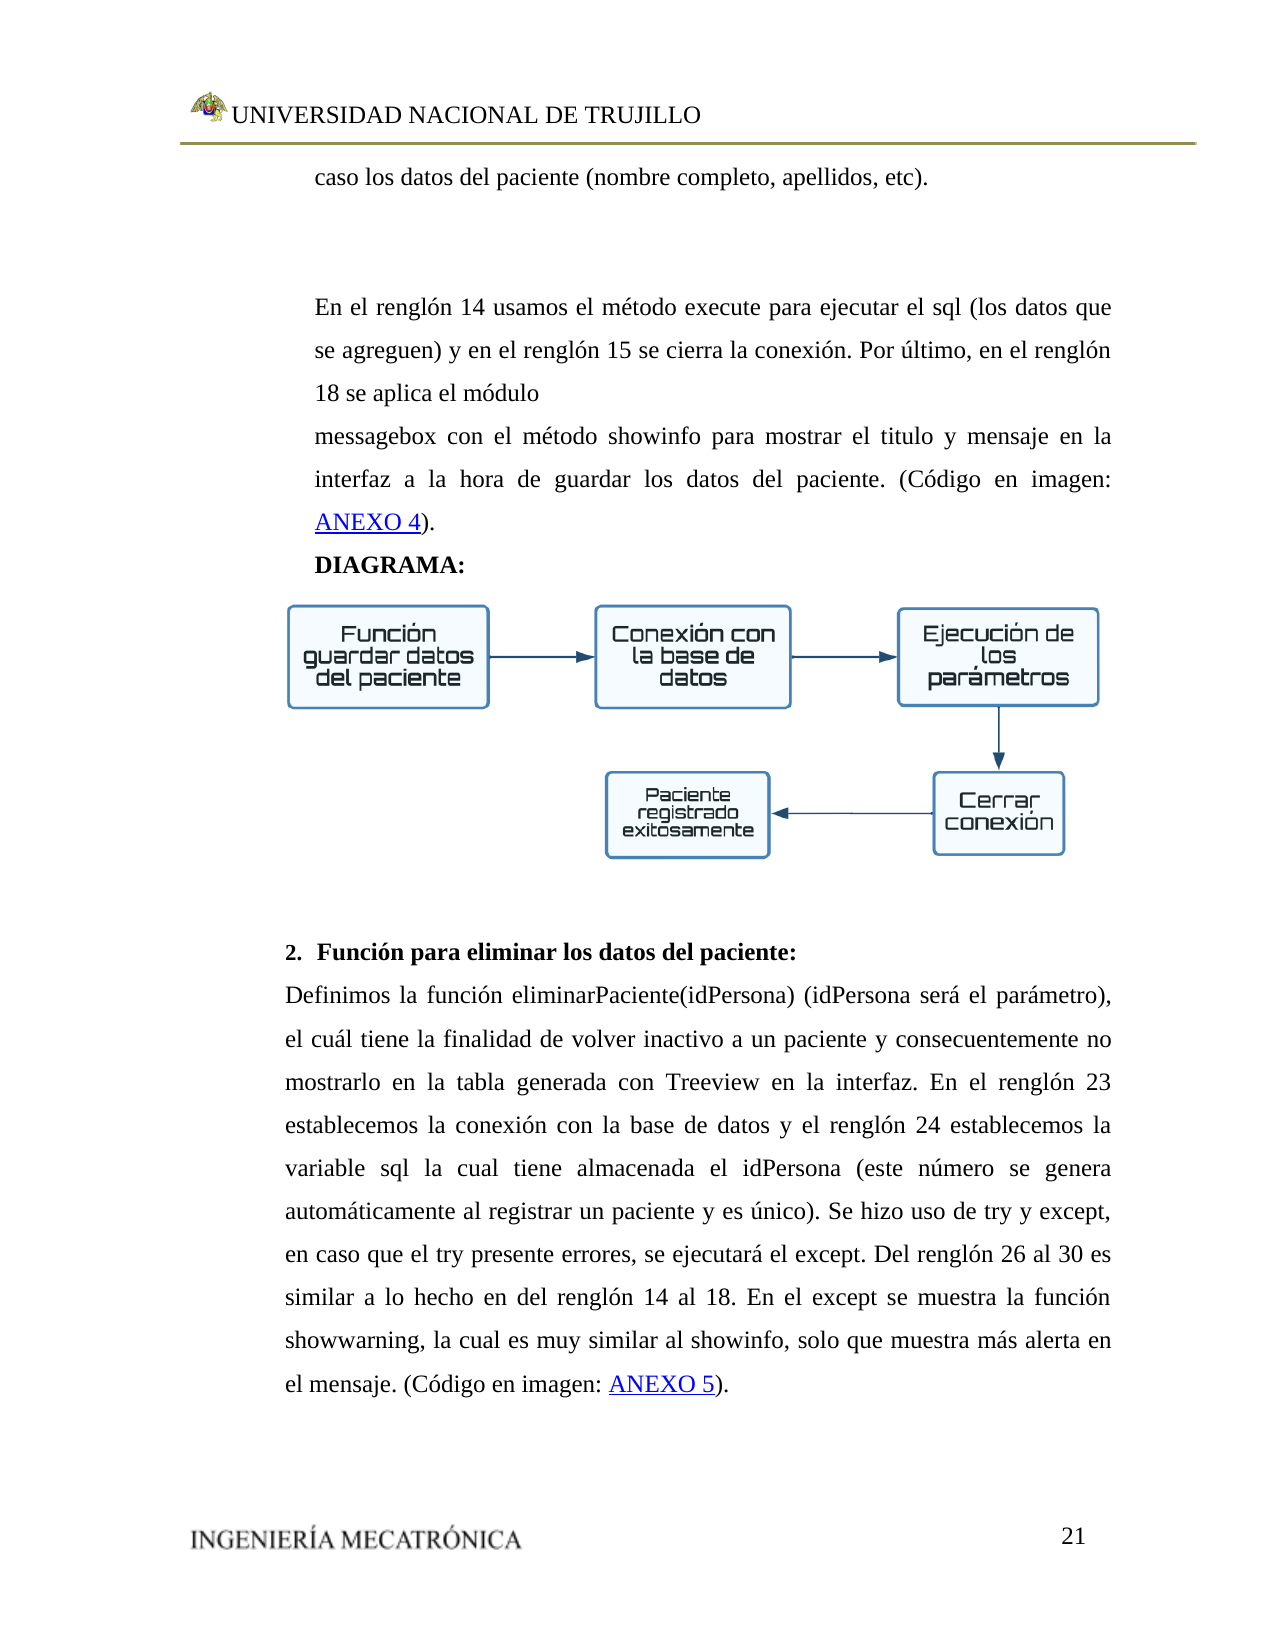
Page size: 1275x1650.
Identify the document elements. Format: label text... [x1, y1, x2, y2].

picture [176, 1509, 569, 1570]
picture [190, 91, 228, 123]
text DIAGRAMA: [314, 551, 1112, 579]
text En el renglón 14 usamos el método execute para ejecutar el sql (los datos que se agreguen) y en el renglón 15 se cierra la conexión. Por último, en el renglón 18 se aplica el módulo [314, 292, 1112, 407]
list Función para eliminar los datos del paciente: [285, 937, 1112, 966]
picture [267, 597, 1114, 866]
text messagebox con el método showinfo para mostrar el titulo y mensaje en la interfaz a la hora de guardar los datos del paciente. (Código en imagen: ANEXO 4). [314, 421, 1112, 536]
text Definimos la función eliminarPaciente(idPersona) (idPersona será el parámetro), el cuál tiene la finalidad de volver inactivo a un paciente y consecuentemente no mostrarlo en la tabla generada con Treeview en la interfaz. En el renglón 23 establecemos la conexión con la base de datos y el renglón 24 establecemos la variable sql la cual tiene almacenada el idPersona (este número se genera automáticamente al registrar un paciente y es único). Se hizo uso de try y except, en caso que el try presente errores, se ejecutará el except. Del renglón 26 al 30 es similar a lo hecho en del renglón 14 al 18. En el except se muestra la función showwarning, la cual es muy similar al showinfo, solo que muestra más alerta en el mensaje. (Código en imagen: ANEXO 5). [285, 981, 1112, 1397]
